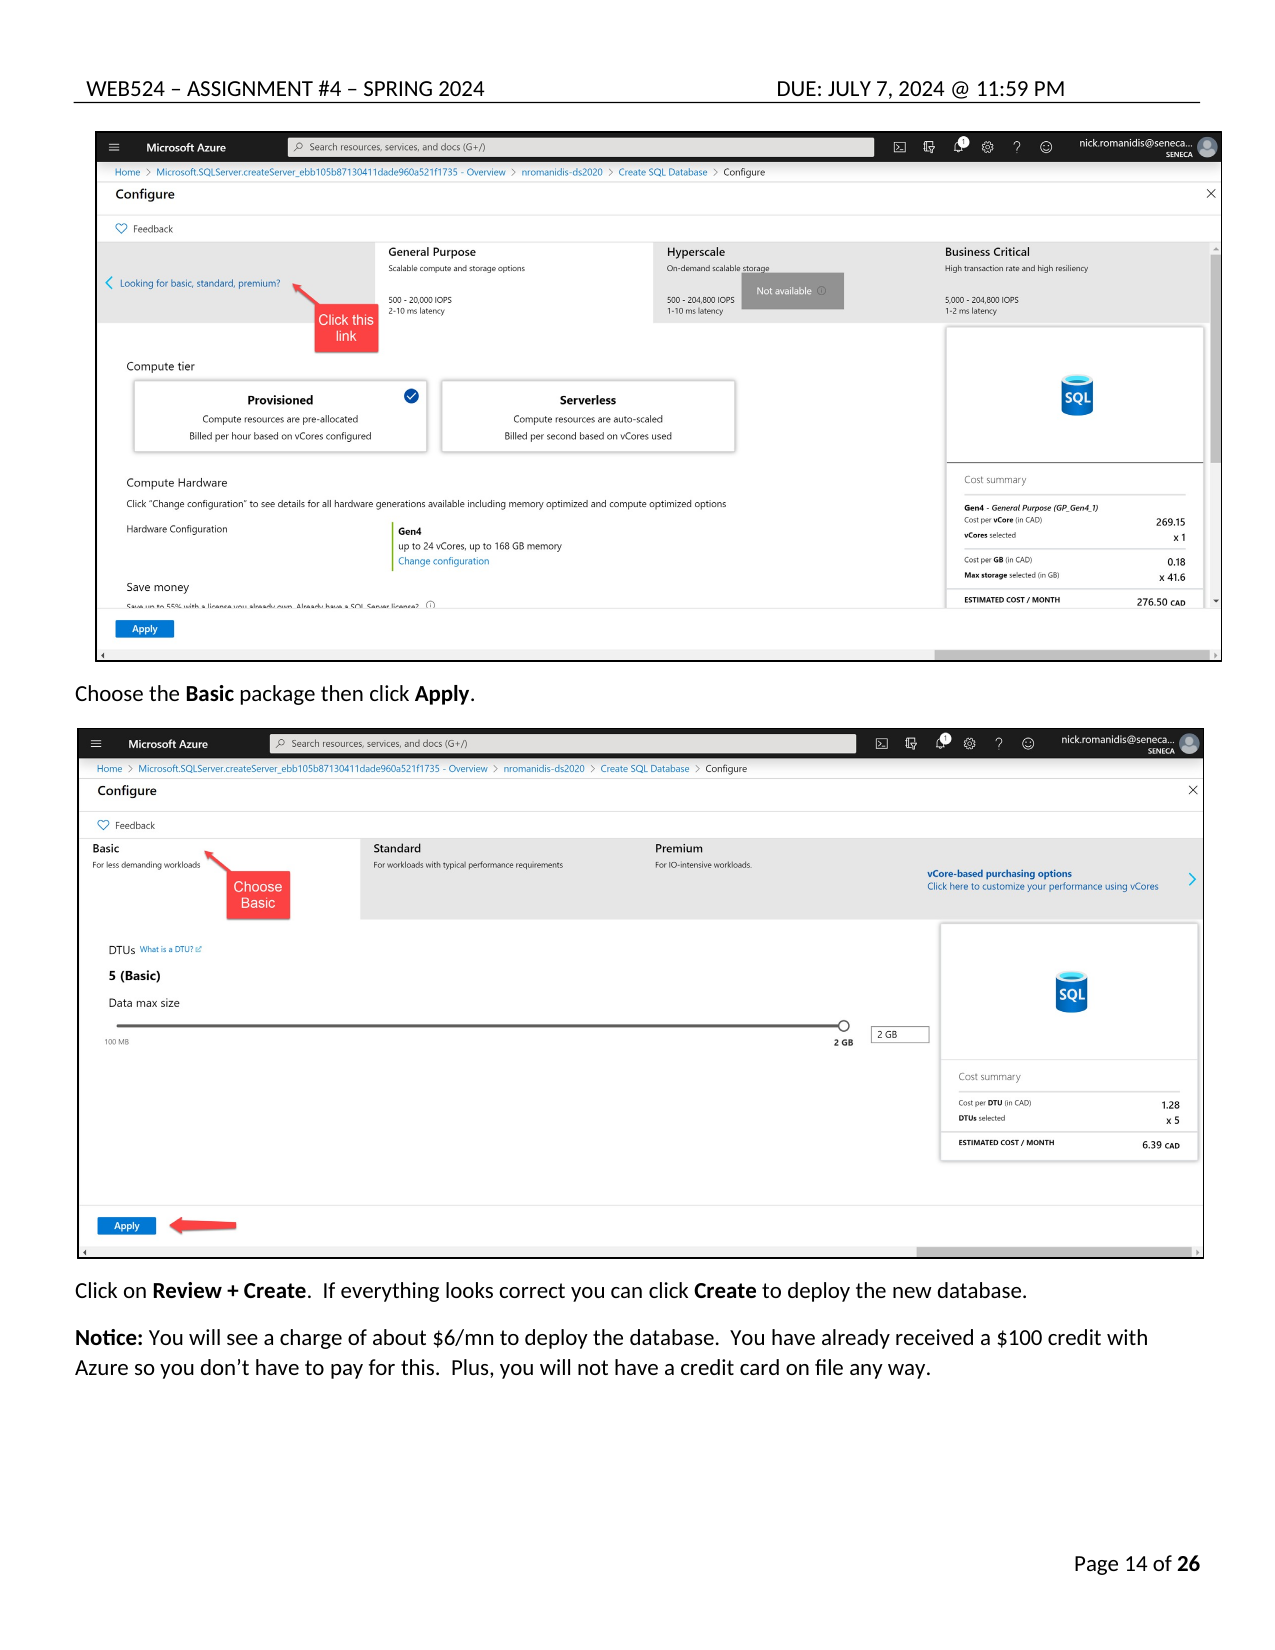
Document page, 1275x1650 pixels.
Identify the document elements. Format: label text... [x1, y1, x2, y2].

text Click on Review + Create. If everything looks correct you can click Create to deploy the new database. [75, 741, 1214, 1304]
picture [97, 133, 1221, 660]
text Choose the Basic package then click Apply. [75, 679, 1214, 707]
picture [79, 729, 1203, 741]
text Notice: You will see a charge of about $6/mn to deploy the database. You have already received a $100 credit with Azure so you don’t have to pay for this. Plus, you will not have a credit card on file any way. [75, 1323, 1195, 1381]
